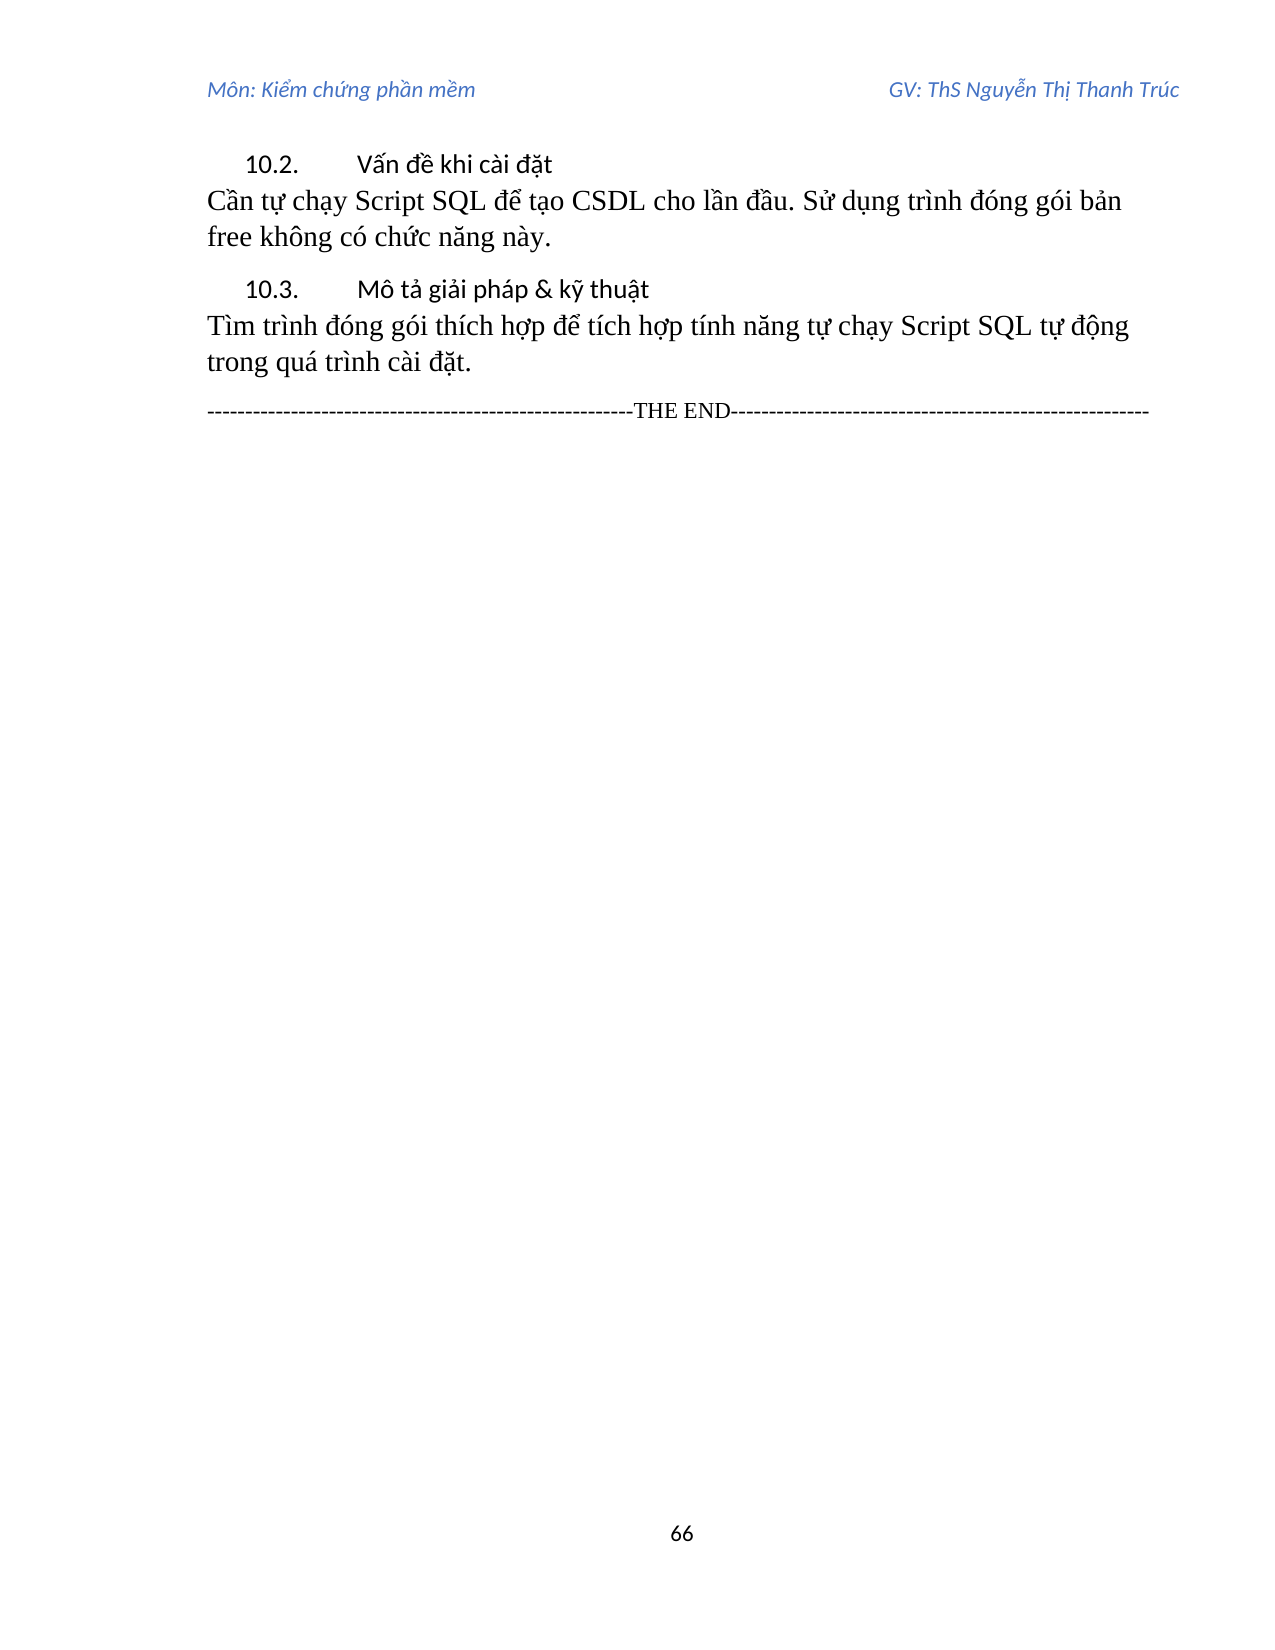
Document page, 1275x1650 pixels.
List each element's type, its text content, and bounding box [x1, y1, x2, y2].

subtitle Mô tả giải pháp & kỹ thuật [244, 272, 1157, 305]
text Cần tự chạy Script SQL để tạo CSDL cho lần đầu. Sử dụng trình đóng gói bản free không có chức năng này. [207, 183, 1157, 253]
text Tìm trình đóng gói thích hợp để tích hợp tính năng tự chạy Script SQL tự động trong quá trình cài đặt. [207, 308, 1157, 378]
subtitle Vấn đề khi cài đặt [244, 148, 1157, 181]
text --------------------------------------------------------THE END------------------------------------------------------- [207, 397, 1157, 423]
